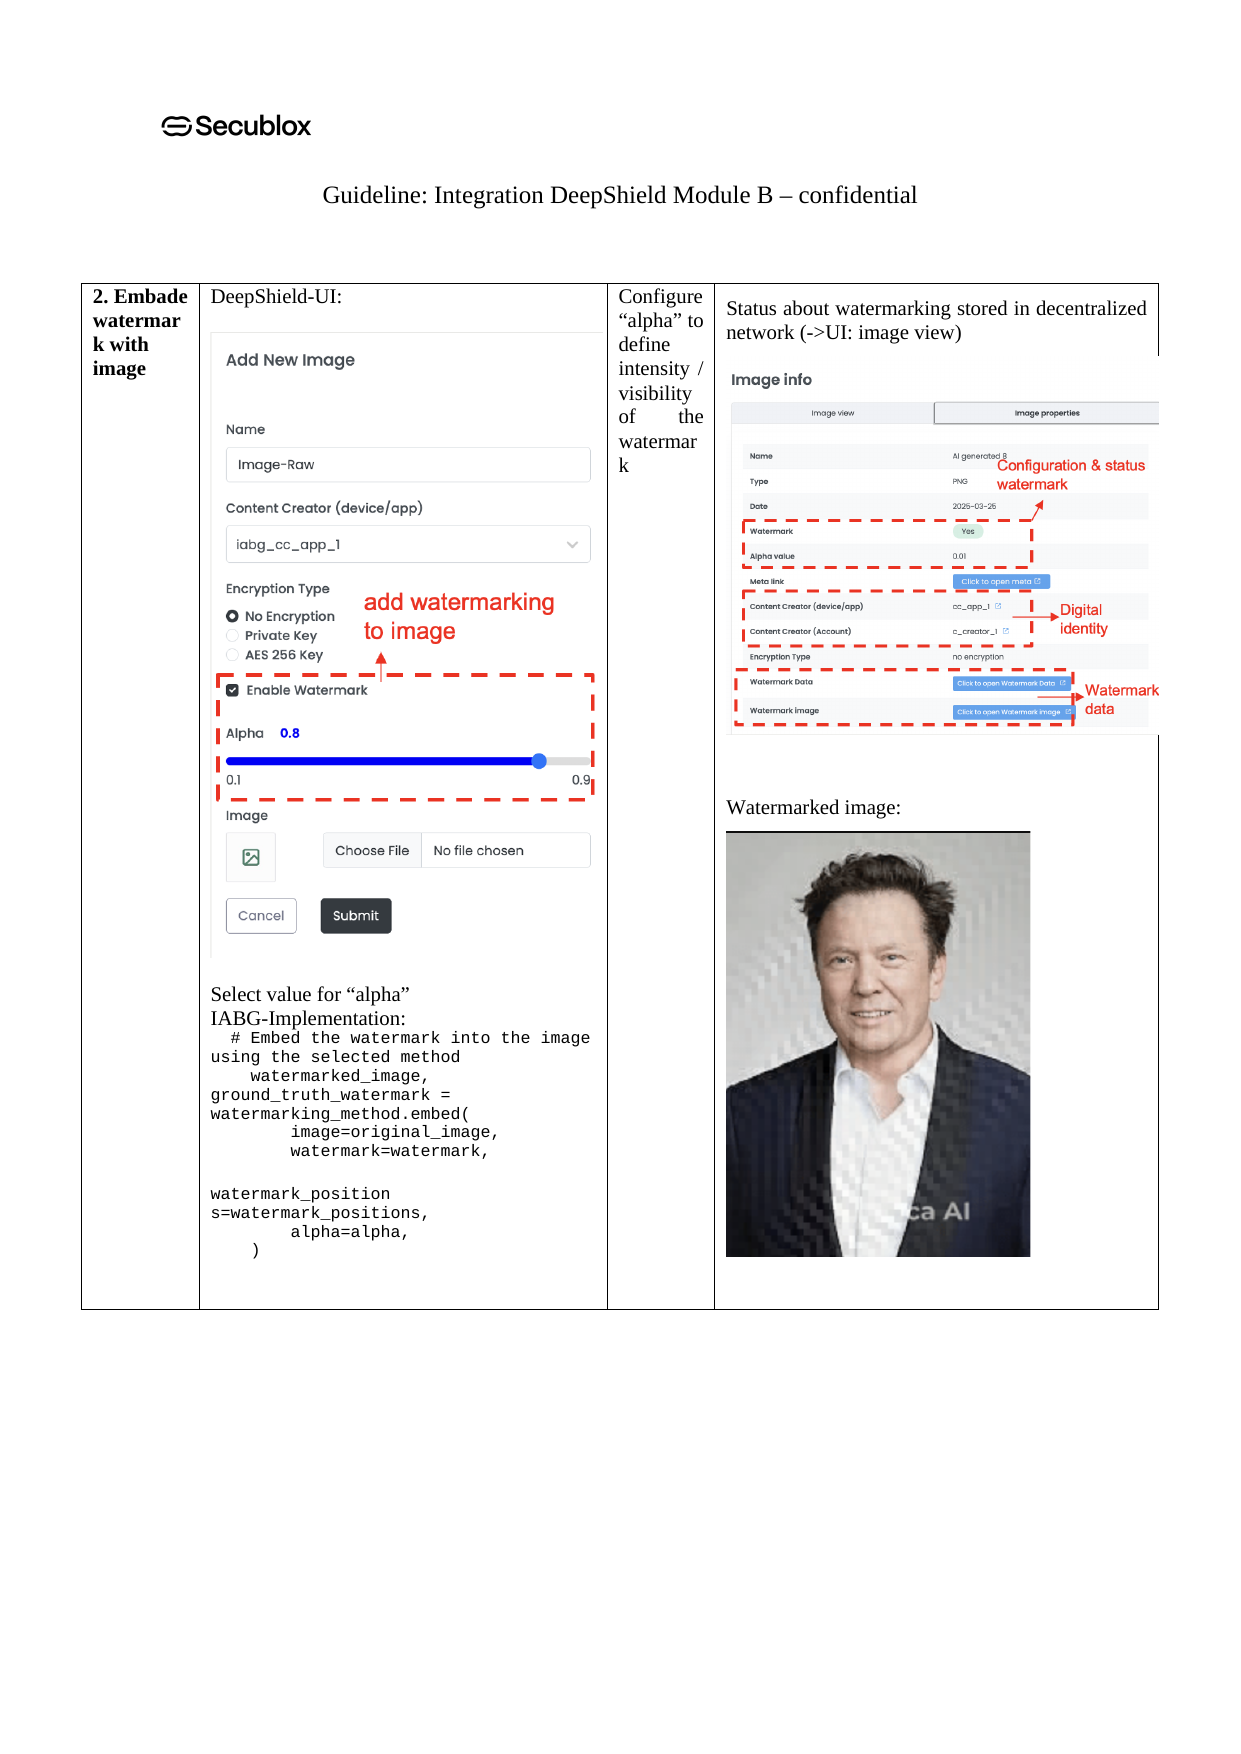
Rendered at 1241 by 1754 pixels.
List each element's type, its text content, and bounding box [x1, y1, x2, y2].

table_header DeepShield-UI: Select value for “alpha” IABG-Implementation: # Embed the watermark into the image using the selected method watermarked_image, ground_truth_watermark = watermarking_method.embed( image=original_image, watermark=watermark, watermark_positions=watermark_positions, alpha=alpha, ) [200, 284, 607, 1309]
picture [210, 332, 603, 958]
picture [726, 356, 1159, 735]
picture [726, 831, 1031, 1257]
picture [158, 102, 315, 152]
table_header Configure “alpha” to define intensity / visibility of the watermark [608, 284, 714, 1309]
table_header 2. Embade watermark with image [82, 284, 199, 1309]
table_header Status about watermarking stored in decentralized network (->UI: image view) Watermarked image: [715, 284, 1158, 1309]
